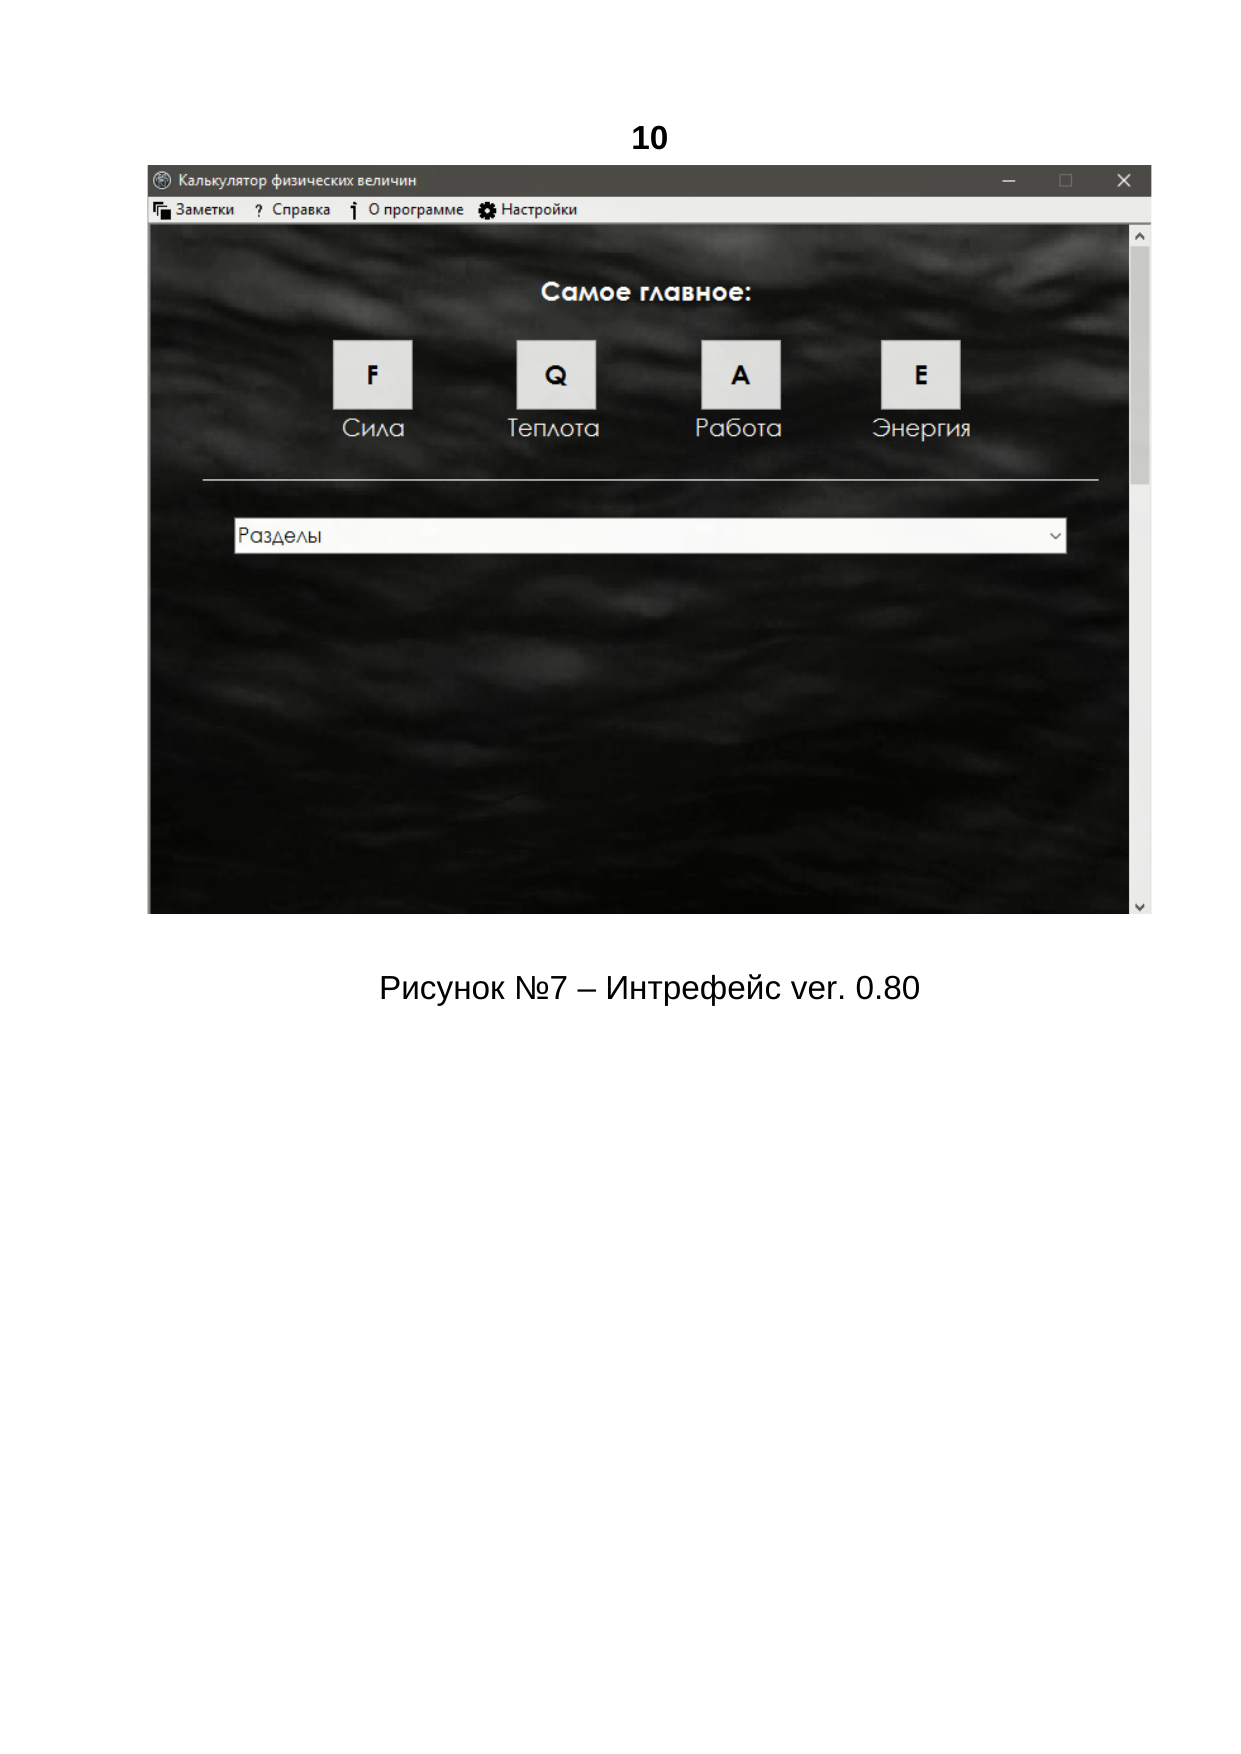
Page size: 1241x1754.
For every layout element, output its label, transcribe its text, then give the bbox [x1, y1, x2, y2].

text Рисунок №7 – Интрефейс ver. 0.80 [148, 968, 1152, 1007]
text 10 [148, 118, 1152, 157]
picture [147, 165, 1152, 914]
